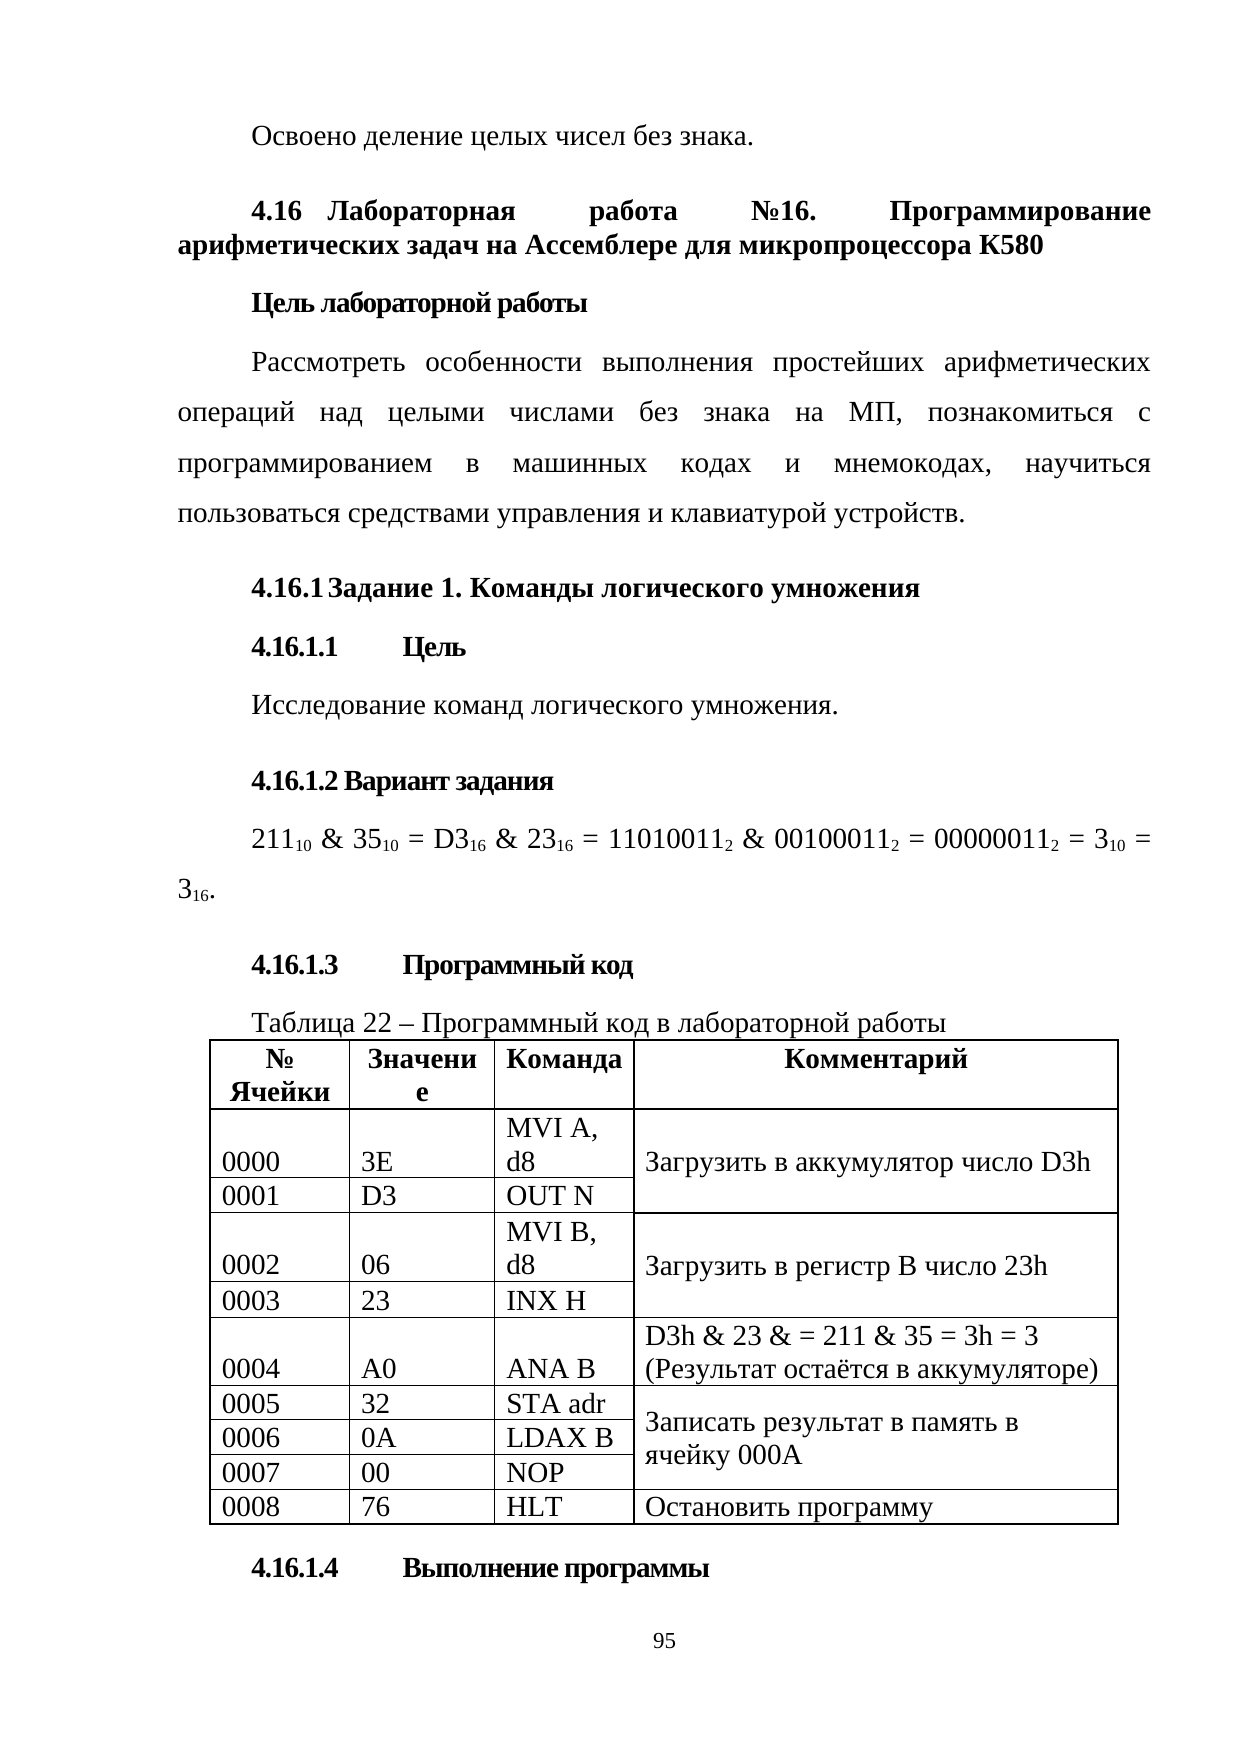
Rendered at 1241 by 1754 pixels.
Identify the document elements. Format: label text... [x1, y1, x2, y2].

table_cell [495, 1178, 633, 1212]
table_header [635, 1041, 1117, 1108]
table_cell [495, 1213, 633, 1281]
title 4.16.1.4 Выполнение программы [177, 1550, 1152, 1584]
subtitle Лабораторная работа №16. Программирование арифметических задач на Ассемблере для микропроцессора К580 [177, 193, 1152, 261]
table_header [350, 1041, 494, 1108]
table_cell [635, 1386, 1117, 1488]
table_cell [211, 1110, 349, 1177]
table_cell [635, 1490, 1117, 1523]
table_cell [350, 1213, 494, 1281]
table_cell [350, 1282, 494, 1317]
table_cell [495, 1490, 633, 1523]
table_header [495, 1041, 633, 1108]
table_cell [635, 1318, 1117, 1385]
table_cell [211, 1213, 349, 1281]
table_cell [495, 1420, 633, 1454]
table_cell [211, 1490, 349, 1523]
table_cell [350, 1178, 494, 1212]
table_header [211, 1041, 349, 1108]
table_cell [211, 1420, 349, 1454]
title 4.16.1.1 Цель [177, 629, 1152, 662]
text Рассмотреть особенности выполнения простейших арифметических операций над целыми числами без знака на МП, познакомиться с программированием в машинных кодах и мнемокодах, научиться пользоваться средствами управления и клавиатурой устройств. [177, 344, 1152, 528]
text Освоено деление целых чисел без знака. [177, 118, 1152, 152]
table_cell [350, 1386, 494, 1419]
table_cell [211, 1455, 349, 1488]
text Таблица 22 – Программный код в лабораторной работы [177, 1005, 1152, 1039]
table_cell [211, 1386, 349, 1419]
subtitle Задание 1. Команды логического умножения [177, 570, 1152, 604]
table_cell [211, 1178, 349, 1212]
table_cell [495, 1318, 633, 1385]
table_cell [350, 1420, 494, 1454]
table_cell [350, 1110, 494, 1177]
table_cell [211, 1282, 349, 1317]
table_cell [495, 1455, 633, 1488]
text 21110 & 3510 = D316 & 2316 = 110100112 & 001000112 = 000000112 = 310 = 316. [177, 821, 1152, 905]
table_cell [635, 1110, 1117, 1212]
title 4.16.1.2 Вариант задания [177, 763, 1152, 796]
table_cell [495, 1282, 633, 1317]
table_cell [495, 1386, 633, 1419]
title 4.16.1.3 Программный код [177, 947, 1152, 980]
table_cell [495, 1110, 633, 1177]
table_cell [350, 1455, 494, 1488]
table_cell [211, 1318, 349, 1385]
text Исследование команд логического умножения. [177, 687, 1152, 721]
title Цель лабораторной работы [177, 286, 1152, 319]
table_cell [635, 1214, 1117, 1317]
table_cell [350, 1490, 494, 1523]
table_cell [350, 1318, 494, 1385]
